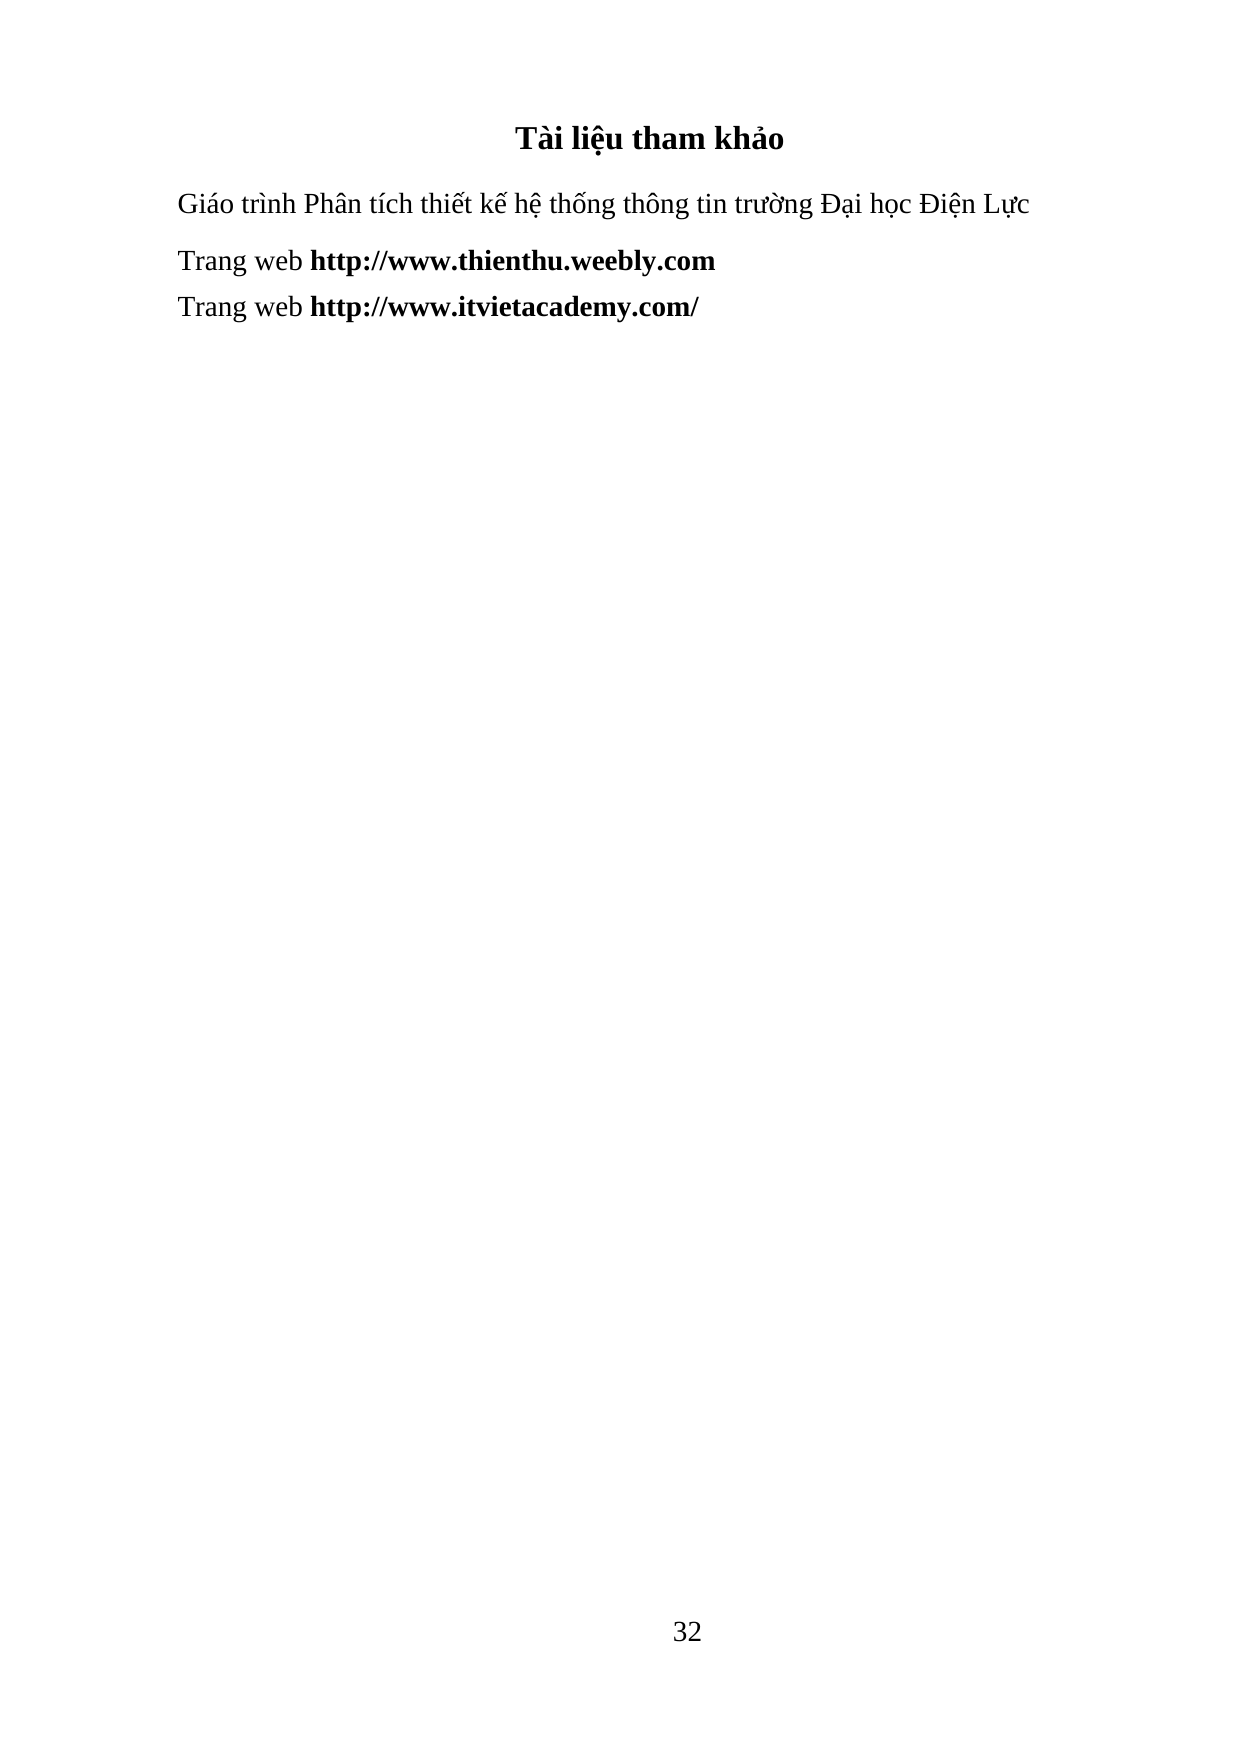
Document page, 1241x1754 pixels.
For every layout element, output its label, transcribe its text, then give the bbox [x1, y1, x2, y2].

text Trang web http://www.itvietacademy.com/ [177, 289, 1122, 322]
text Giáo trình Phân tích thiết kế hệ thống thông tin trường Đại học Điện Lực [177, 187, 1122, 220]
text Trang web http://www.thienthu.weebly.com [177, 243, 1122, 276]
text Tài liệu tham khảo [177, 118, 1122, 156]
